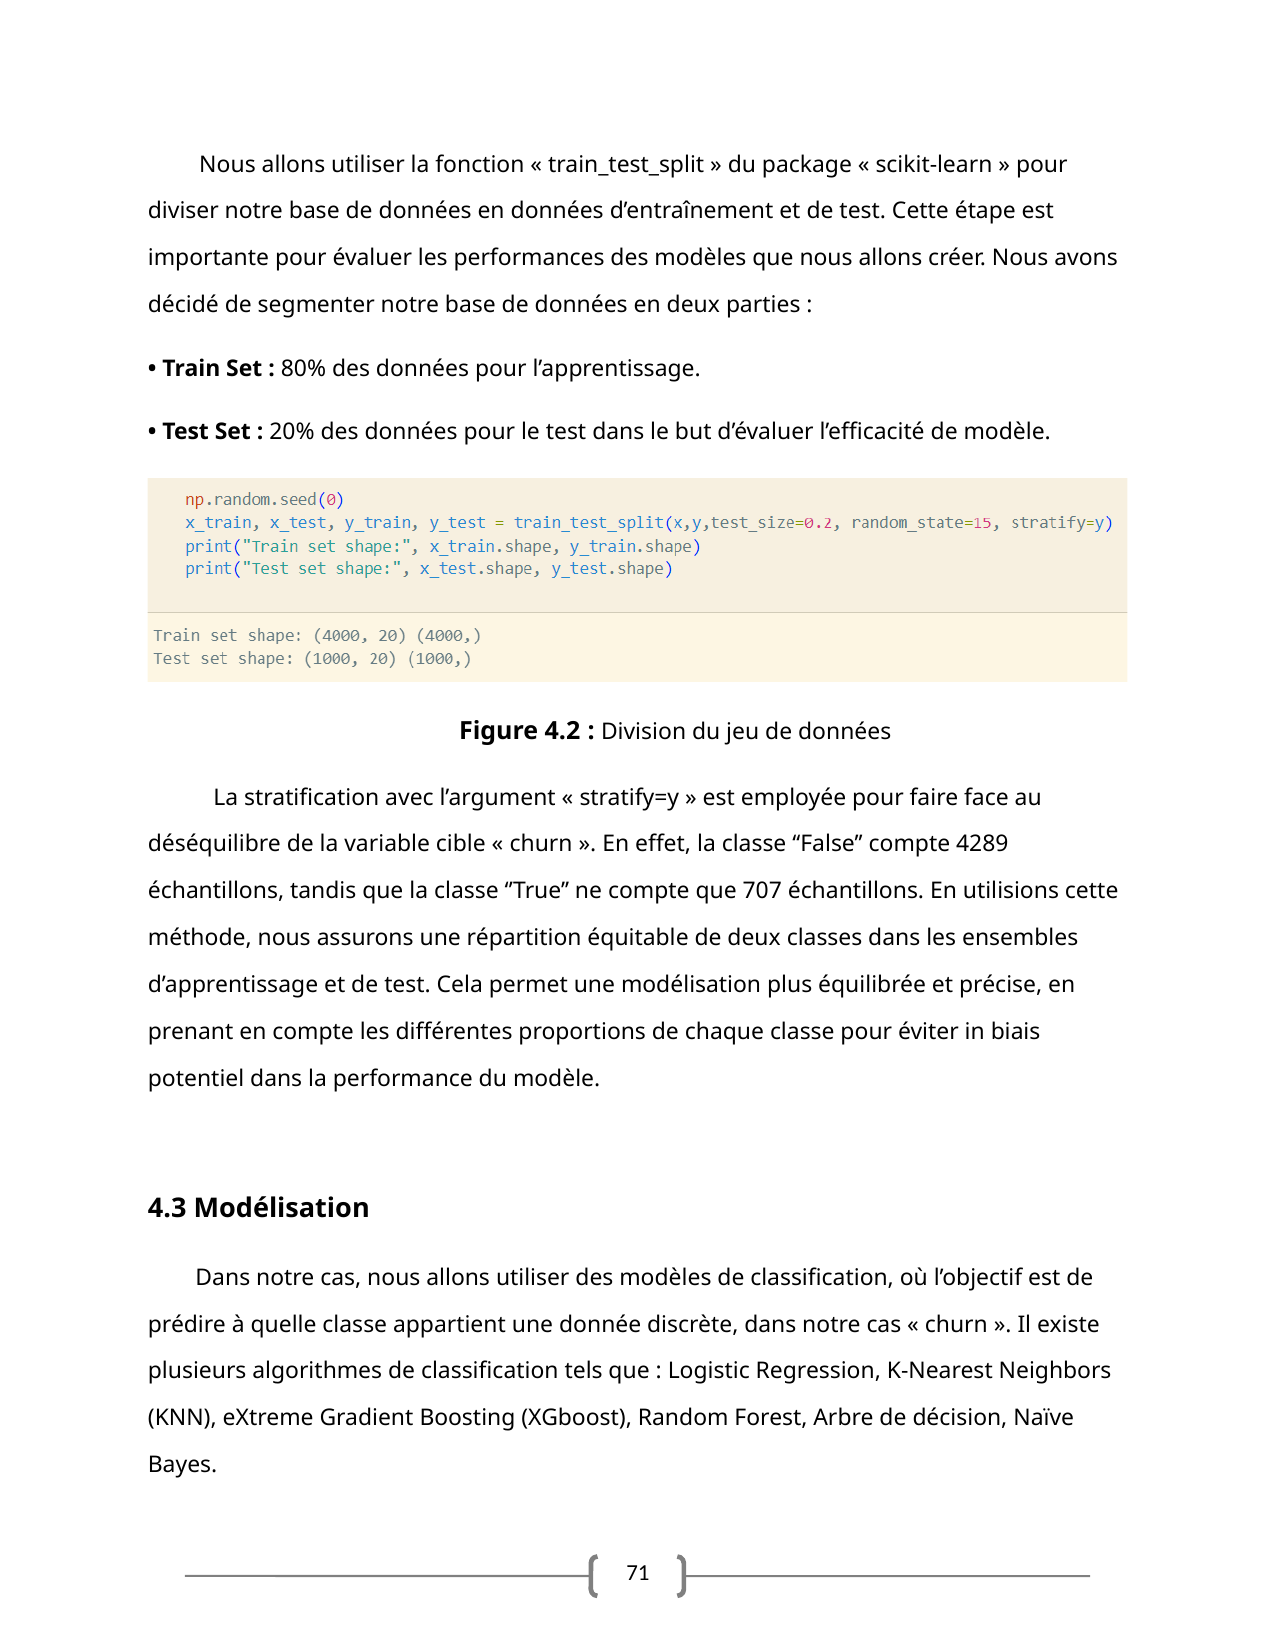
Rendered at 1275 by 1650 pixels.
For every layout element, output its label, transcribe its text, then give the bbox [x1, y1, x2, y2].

text • Test Set : 20% des données pour le test dans le but d’évaluer l’efficacité de modèle. [148, 415, 1127, 447]
text 4.3 Modélisation [148, 1189, 1127, 1226]
text La stratification avec l’argument « stratify=y » est employée pour faire face au déséquilibre de la variable cible « churn ». En effet, la classe ‘‘False’’ compte 4289 échantillons, tandis que la classe ‘’True’’ ne compte que 707 échantillons. En utilisions cette méthode, nous assurons une répartition équitable de deux classes dans les ensembles d’apprentissage et de test. Cela permet une modélisation plus équilibrée et précise, en prenant en compte les différentes proportions de chaque classe pour éviter in biais potentiel dans la performance du modèle. [148, 780, 1127, 1093]
text Figure 4.2 : Division du jeu de données [148, 713, 1127, 747]
text • Train Set : 80% des données pour l’apprentissage. [148, 352, 1127, 383]
picture [147, 478, 1128, 682]
text Nous allons utiliser la fonction « train_test_split » du package « scikit-learn » pour diviser notre base de données en données d’entraînement et de test. Cette étape est importante pour évaluer les performances des modèles que nous allons créer. Nous avons décidé de segmenter notre base de données en deux parties : [148, 148, 1127, 319]
text Dans notre cas, nous allons utiliser des modèles de classification, où l’objectif est de prédire à quelle classe appartient une donnée discrète, dans notre cas « churn ». Il existe plusieurs algorithmes de classification tels que : Logistic Regression, K-Nearest Neighbors (KNN), eXtreme Gradient Boosting (XGboost), Random Forest, Arbre de décision, Naïve Bayes. [148, 1261, 1127, 1479]
